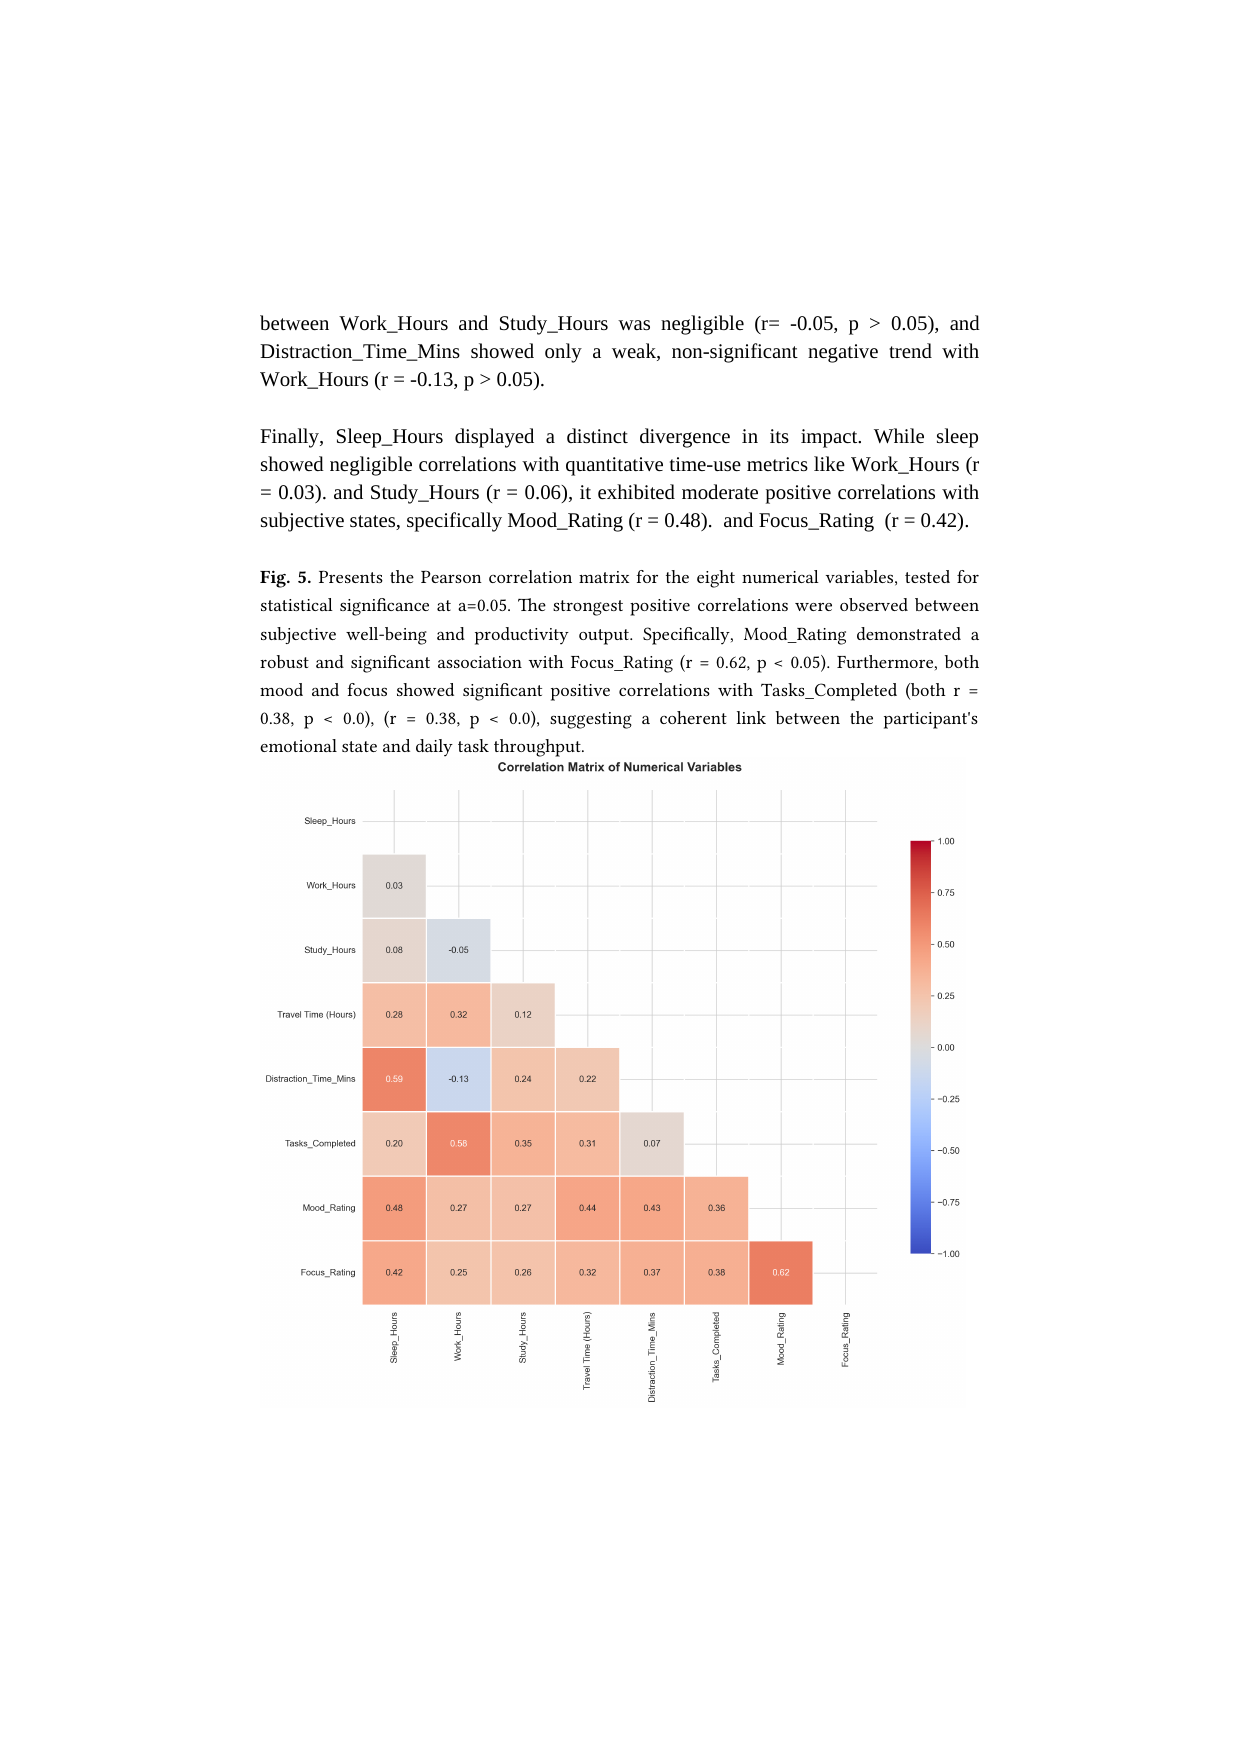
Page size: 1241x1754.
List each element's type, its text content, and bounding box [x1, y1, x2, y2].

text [260, 307, 980, 391]
picture [259, 757, 966, 1408]
text Finally, Sleep_Hours displayed a distinct divergence in its impact. While sleep showed negligible correlations with quantitative time-use metrics like Work_Hours (r = 0.03). and Study_Hours (r = 0.06), it exhibited moderate positive correlations with subjective states, specifically Mood_Rating (r = 0.48). and Focus_Rating (r = 0.42). [260, 419, 980, 532]
text Fig. 5. Presents the Pearson correlation matrix for the eight numerical variables, tested for statistical significance at a=0.05. The strongest positive correlations were observed between subjective well-being and productivity output. Specifically, Mood_Rating demonstrated a robust and significant association with Focus_Rating (r = 0.62, p < 0.05). Furthermore, both mood and focus showed significant positive correlations with Tasks_Completed (both r = 0.38, p < 0.0), (r = 0.38, p < 0.0), suggesting a coherent link between the participant's emotional state and daily task throughput. [260, 560, 980, 757]
